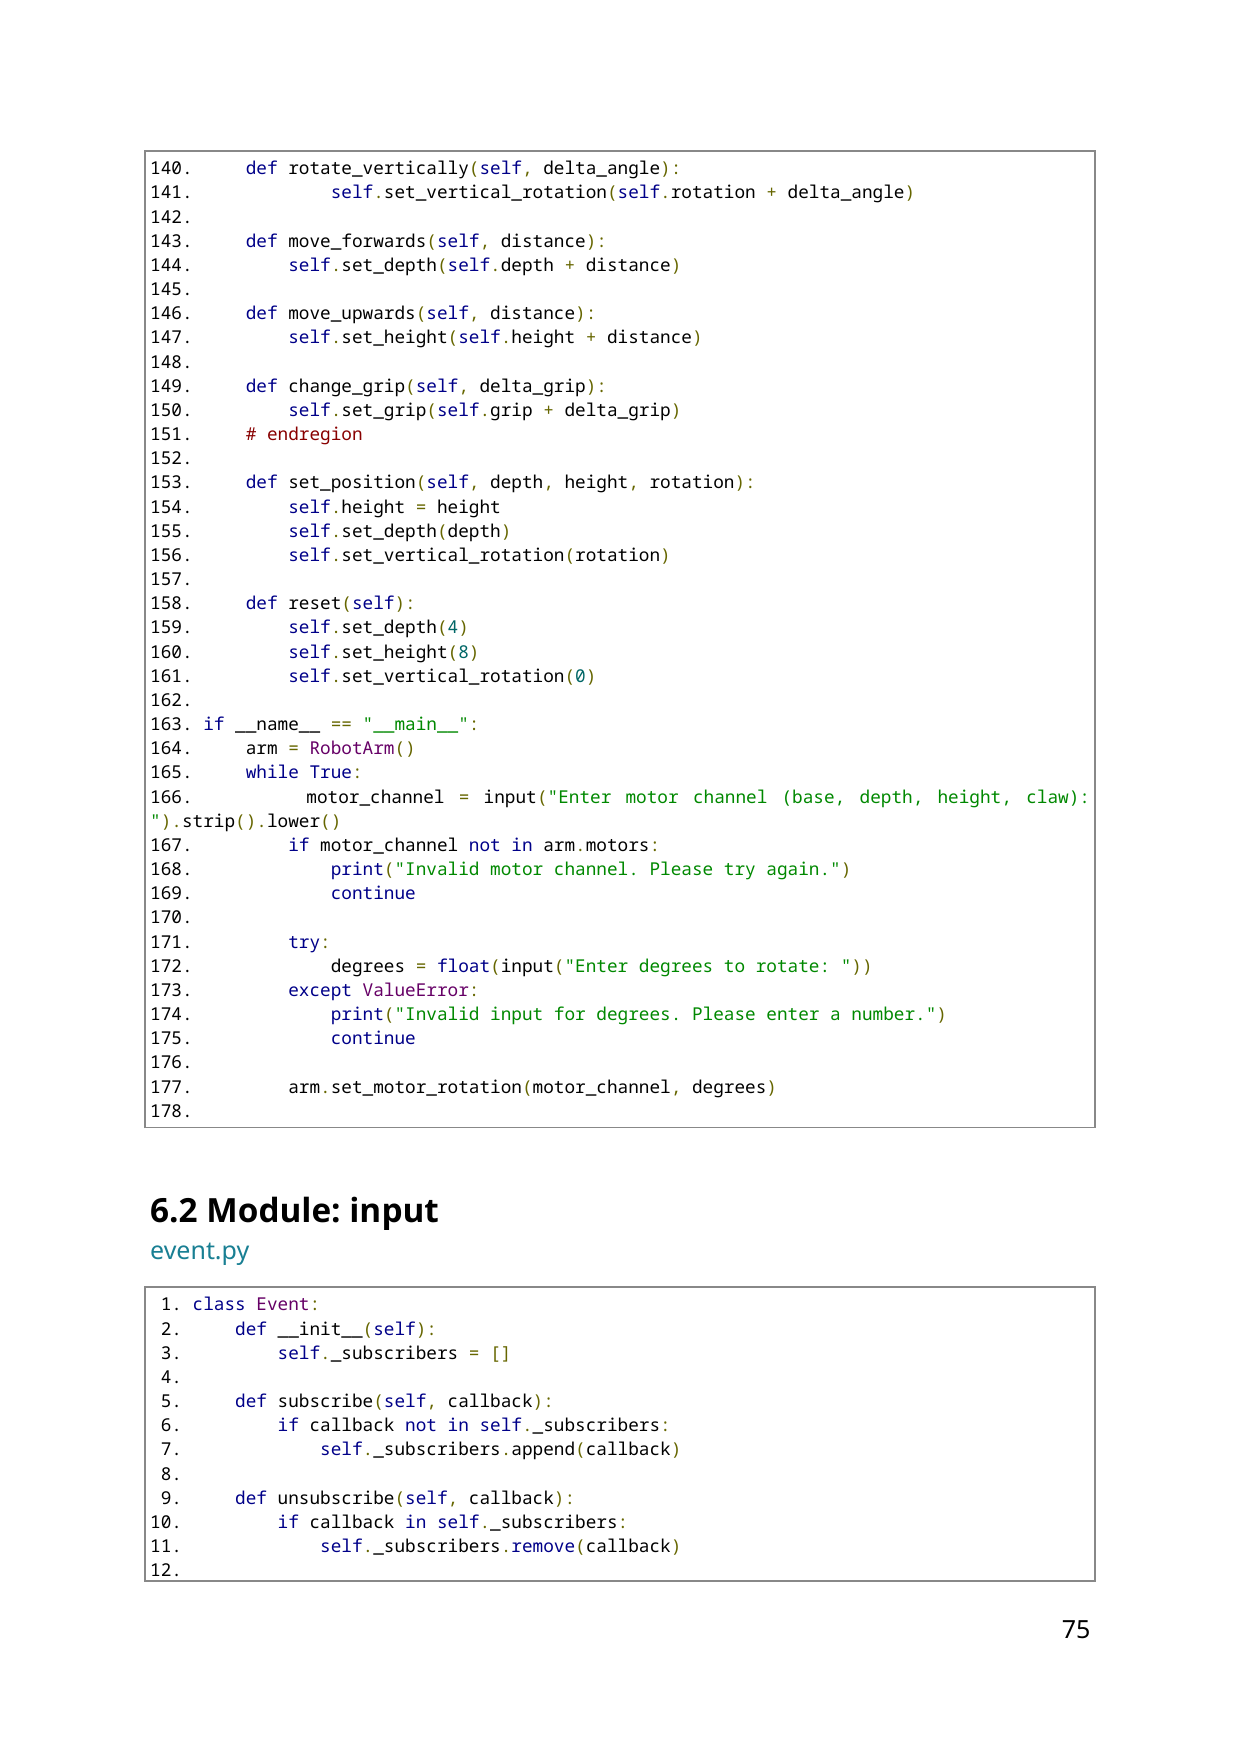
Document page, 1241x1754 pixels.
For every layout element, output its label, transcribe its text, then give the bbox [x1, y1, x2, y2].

text 156. self.set_vertical_rotation(rotation) [150, 542, 1090, 567]
subtitle Module: input [150, 1187, 1090, 1233]
text 169. continue [150, 881, 1090, 905]
text 3. self._subscribers = [] [150, 1340, 1090, 1364]
text 155. self.set_depth(depth) [150, 518, 1090, 542]
text 144. self.set_depth(self.depth + distance) [150, 252, 1090, 277]
text 166. motor_channel = input("Enter motor channel (base, depth, height, claw): ").strip().lower() [150, 784, 1090, 832]
text 168. print("Invalid motor channel. Please try again.") [150, 857, 1090, 881]
text 174. print("Invalid input for degrees. Please enter a number.") [150, 1002, 1090, 1026]
text 153. def set_position(self, depth, height, rotation): [150, 470, 1090, 494]
text 152. [150, 446, 1090, 470]
text 142. [150, 204, 1090, 228]
text 170. [150, 905, 1090, 929]
text 158. def reset(self): [150, 591, 1090, 615]
text 143. def move_forwards(self, distance): [150, 228, 1090, 252]
text 162. [150, 687, 1090, 712]
text 177. arm.set_motor_rotation(motor_channel, degrees) [150, 1074, 1090, 1092]
text 167. if motor_channel not in arm.motors: [150, 832, 1090, 857]
text 8. [150, 1461, 1090, 1485]
text 173. except ValueError: [150, 977, 1090, 1002]
text 1. class Event: [146, 1288, 1094, 1316]
text 165. while True: [150, 760, 1090, 784]
text 175. continue [150, 1026, 1090, 1050]
text 151. # endregion [150, 422, 1090, 446]
text 146. def move_upwards(self, distance): [150, 301, 1090, 325]
text 172. degrees = float(input("Enter degrees to rotate: ")) [150, 953, 1090, 977]
text 164. arm = RobotArm() [150, 736, 1090, 760]
text event.py [150, 1233, 1090, 1267]
text 10. if callback in self._subscribers: [150, 1509, 1090, 1533]
text 157. [150, 567, 1090, 591]
text 150. self.set_grip(self.grip + delta_grip) [150, 397, 1090, 422]
text 149. def change_grip(self, delta_grip): [150, 373, 1090, 397]
text 160. self.set_height(8) [150, 639, 1090, 663]
text 140. def rotate_vertically(self, delta_angle): [146, 152, 1094, 180]
text 6. if callback not in self._subscribers: [150, 1413, 1090, 1437]
text 7. self._subscribers.append(callback) [150, 1437, 1090, 1461]
text 4. [150, 1364, 1090, 1388]
text 145. [150, 277, 1090, 301]
text 176. [150, 1050, 1090, 1074]
text 141. self.set_vertical_rotation(self.rotation + delta_angle) [150, 180, 1090, 204]
text 12. [150, 1558, 1090, 1580]
text 11. self._subscribers.remove(callback) [150, 1533, 1090, 1558]
text 163. if __name__ == "__main__": [150, 712, 1090, 736]
text 178. [146, 1092, 1094, 1127]
text 159. self.set_depth(4) [150, 615, 1090, 639]
text 9. def unsubscribe(self, callback): [150, 1485, 1090, 1509]
text 2. def __init__(self): [150, 1316, 1090, 1340]
text 147. self.set_height(self.height + distance) [150, 325, 1090, 349]
text 154. self.height = height [150, 494, 1090, 518]
text 161. self.set_vertical_rotation(0) [150, 663, 1090, 687]
text 148. [150, 349, 1090, 373]
text 171. try: [150, 929, 1090, 953]
text 5. def subscribe(self, callback): [150, 1388, 1090, 1413]
